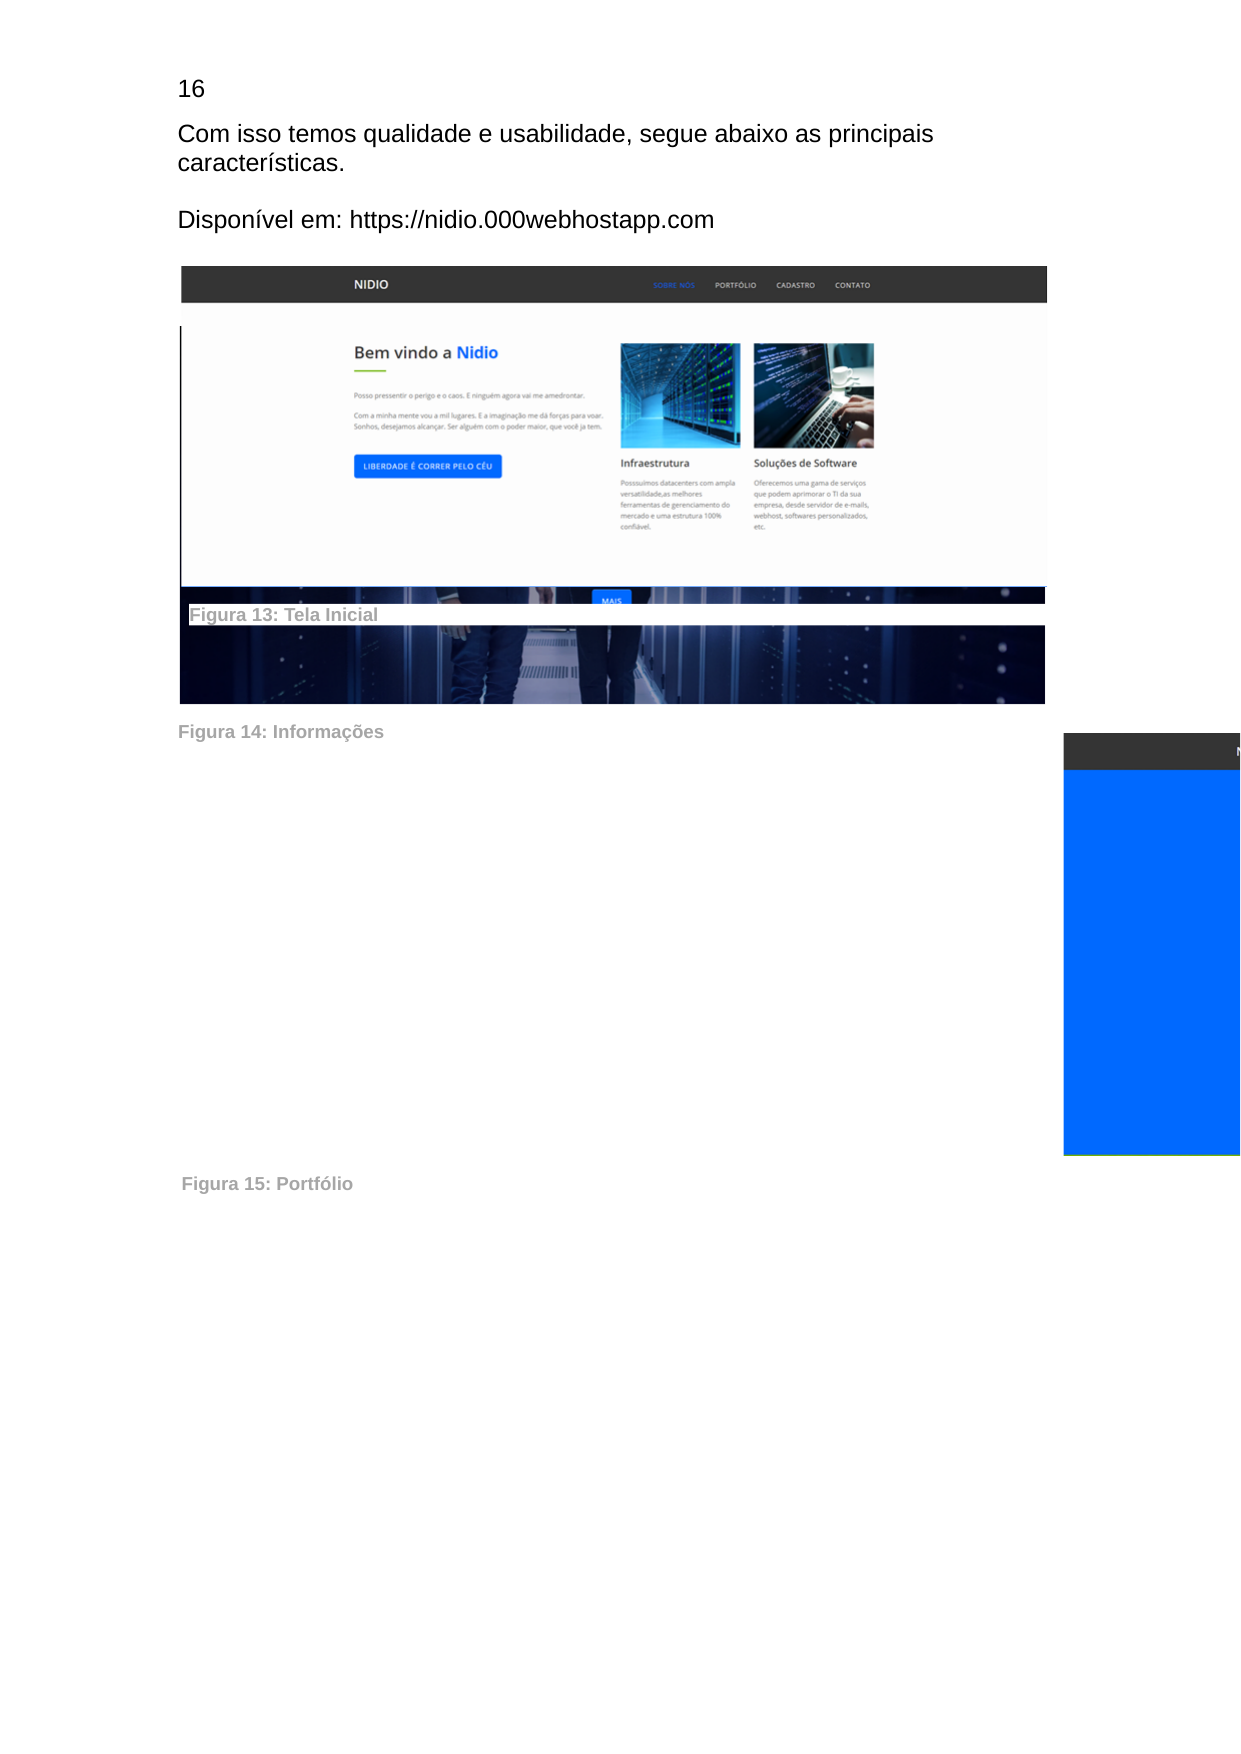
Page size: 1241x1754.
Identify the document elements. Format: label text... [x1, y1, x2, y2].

picture [179, 266, 1048, 705]
text Disponível em: https://nidio.000webhostapp.com [177, 205, 1063, 234]
text Com isso temos qualidade e usabilidade, segue abaixo as principais características. [177, 119, 1063, 176]
picture [1063, 733, 1241, 1156]
